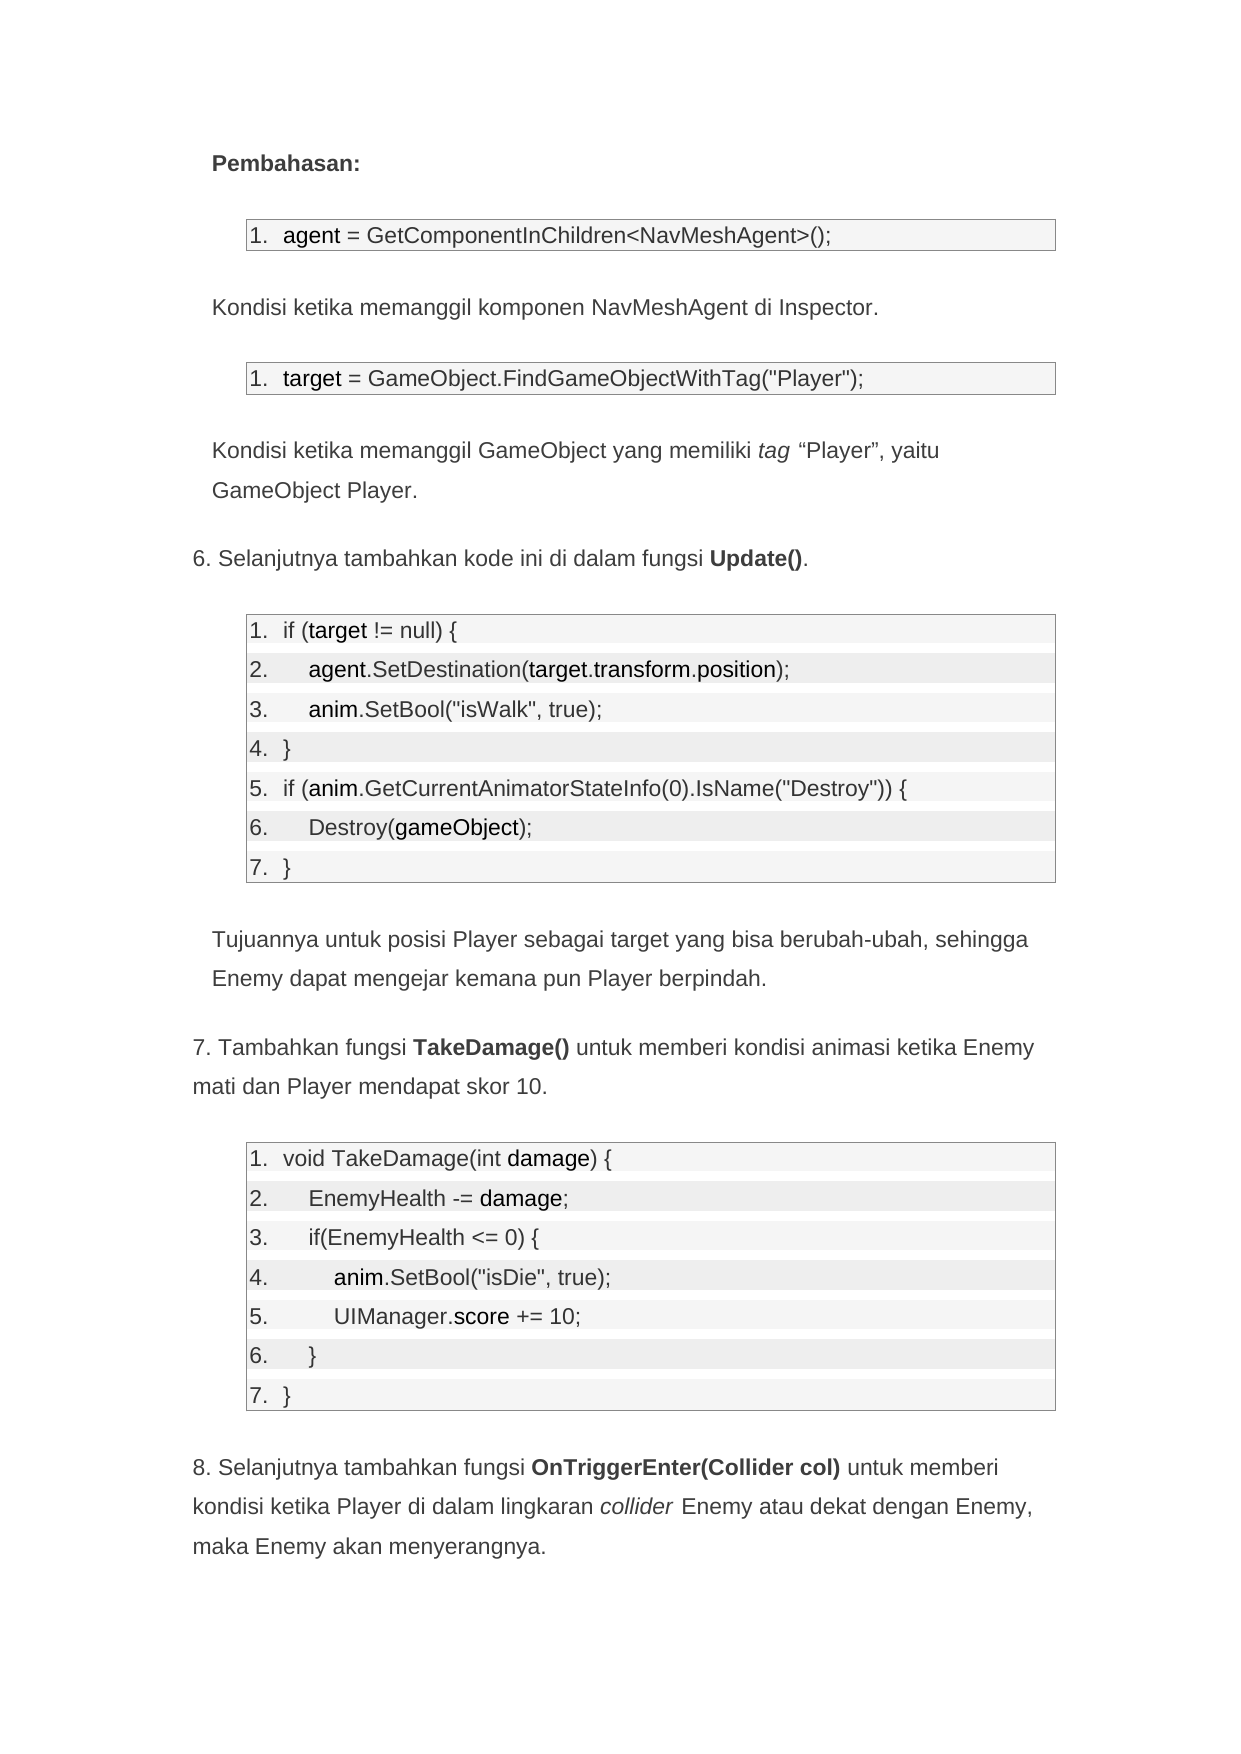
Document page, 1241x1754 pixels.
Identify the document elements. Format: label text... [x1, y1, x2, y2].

text Pembahasan: [212, 150, 1053, 176]
list anim.SetBool("isDie", true); [247, 1260, 1055, 1290]
list agent.SetDestination(target.transform.position); [247, 653, 1055, 683]
list Destroy(gameObject); [247, 811, 1055, 841]
list } [247, 732, 1055, 762]
list if(EnemyHealth <= 0) { [247, 1221, 1055, 1250]
list anim.SetBool("isWalk", true); [247, 693, 1055, 722]
text Kondisi ketika memanggil komponen NavMeshAgent di Inspector. [212, 293, 1053, 320]
text 7. Tambahkan fungsi TakeDamage() untuk memberi kondisi animasi ketika Enemy mati dan Player mendapat skor 10. [192, 1034, 1053, 1099]
list EnemyHealth -= damage; [247, 1181, 1055, 1211]
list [247, 363, 1055, 394]
list } [247, 1339, 1055, 1369]
list void TakeDamage(int damage) { [247, 1143, 1055, 1171]
list UIManager.score += 10; [247, 1300, 1055, 1329]
list if (anim.GetCurrentAnimatorStateInfo(0).IsName("Destroy")) { [247, 772, 1055, 801]
text Tujuannya untuk posisi Player sebagai target yang bisa berubah-ubah, sehingga Enemy dapat mengejar kemana pun Player berpindah. [212, 926, 1053, 991]
text 8. Selanjutnya tambahkan fungsi OnTriggerEnter(Collider col) untuk memberi kondisi ketika Player di dalam lingkaran collider Enemy atau dekat dengan Enemy, maka Enemy akan menyerangnya. [192, 1454, 1053, 1559]
list if (target != null) { [247, 615, 1055, 643]
list } [247, 1379, 1055, 1410]
text Kondisi ketika memanggil GameObject yang memiliki tag “Player”, yaitu GameObject Player. [212, 437, 1053, 503]
text 6. Selanjutnya tambahkan kode ini di dalam fungsi Update(). [192, 545, 1053, 572]
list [247, 220, 1055, 250]
list } [247, 851, 1055, 882]
